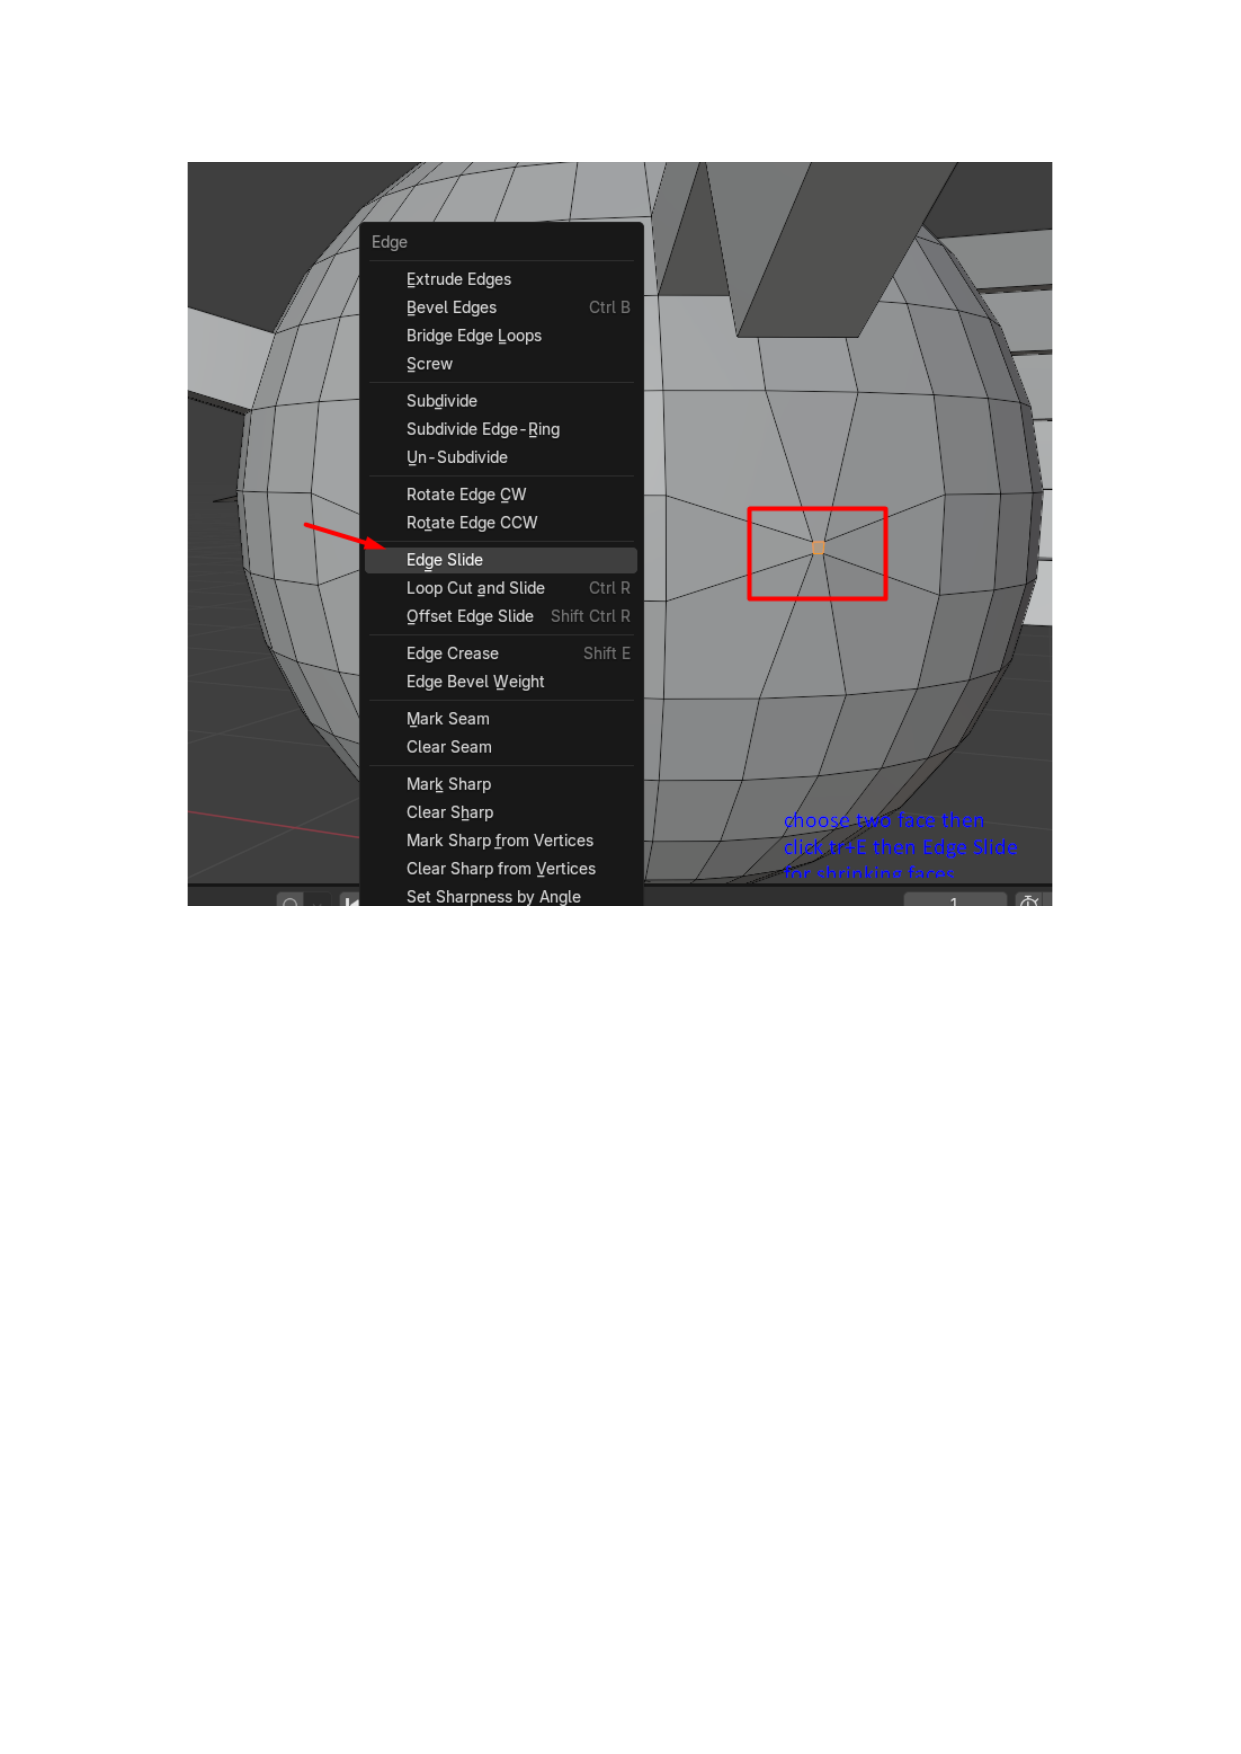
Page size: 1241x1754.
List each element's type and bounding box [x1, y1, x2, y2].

picture [187, 162, 1053, 906]
